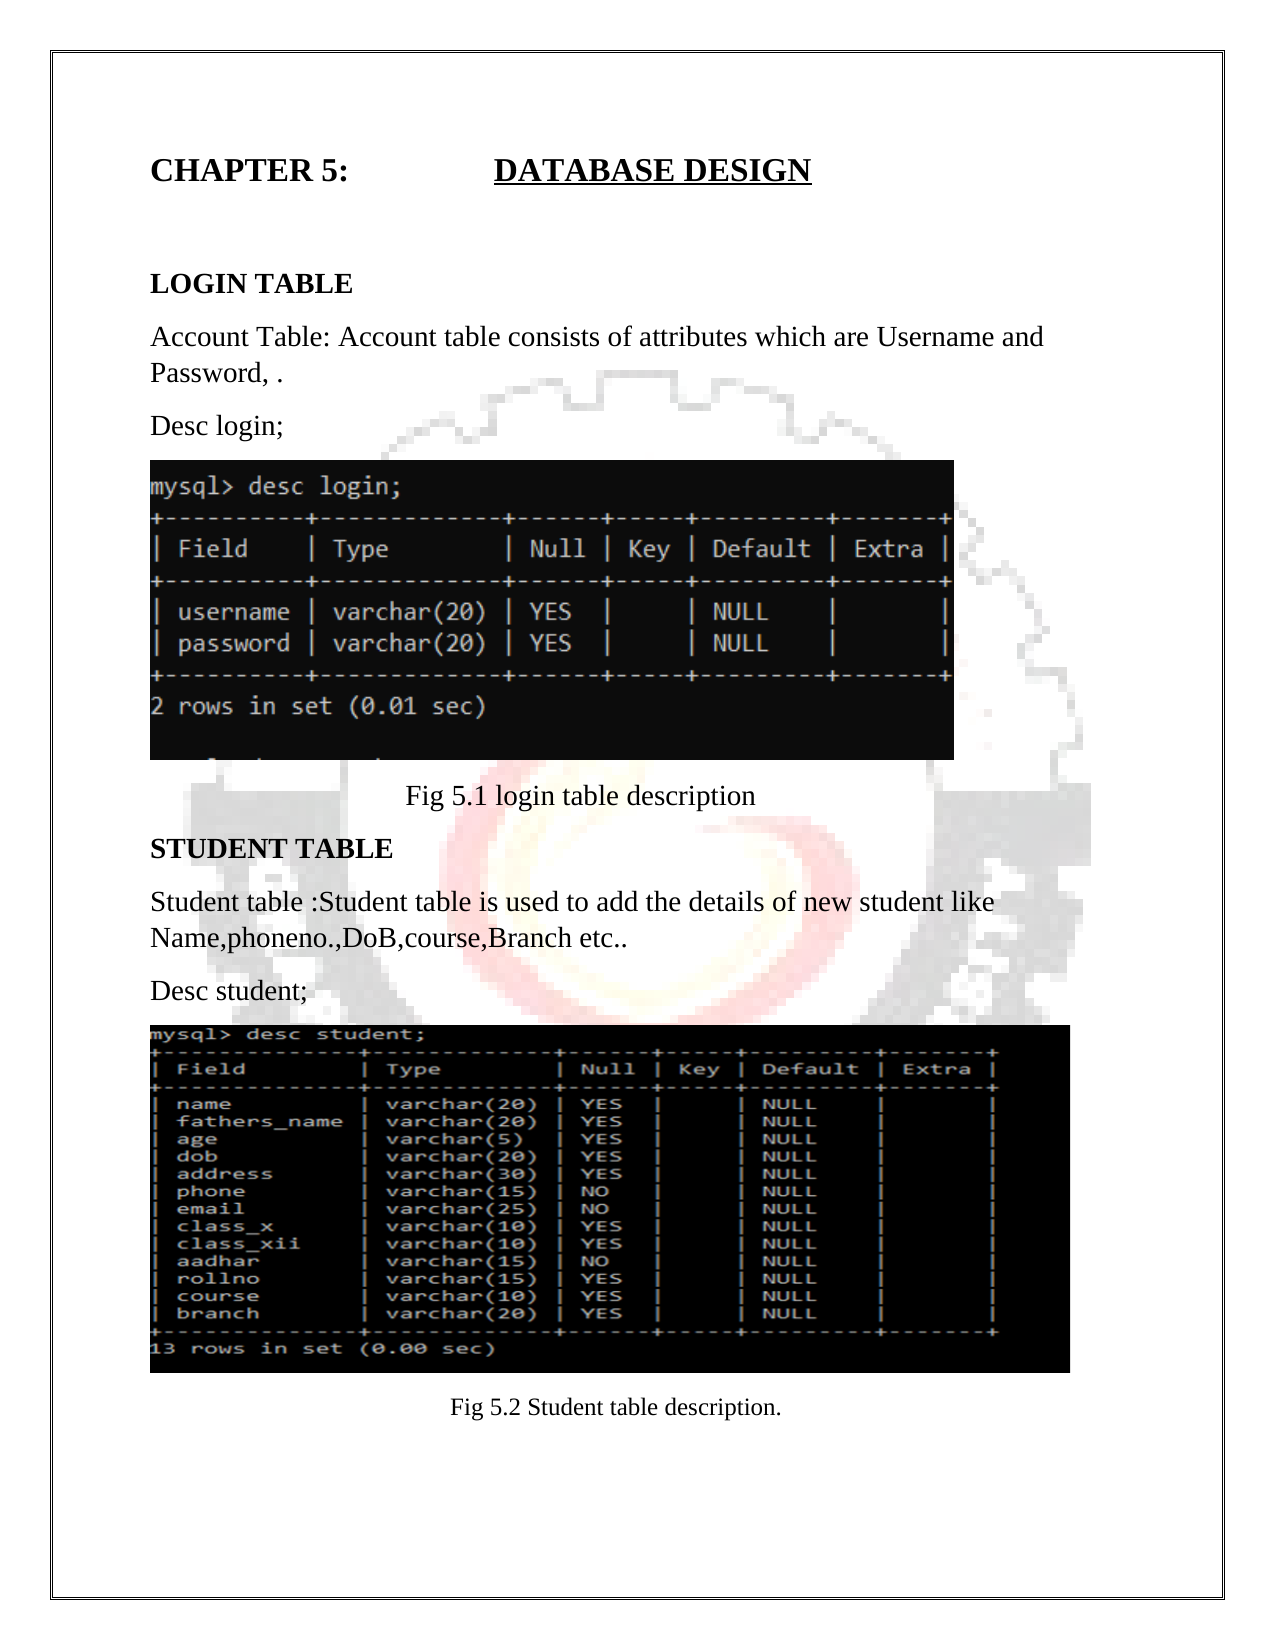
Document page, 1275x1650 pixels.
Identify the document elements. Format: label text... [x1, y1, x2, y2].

text Student table :Student table is used to add the details of new student like Name,phoneno.,DoB,course,Branch etc.. [150, 884, 1125, 954]
text Fig 5.1 login table description [150, 778, 1125, 812]
text STUDENT TABLE [150, 831, 1125, 865]
picture [150, 460, 954, 760]
text CHAPTER 5: DATABASE DESIGN [150, 150, 1125, 188]
text Desc student; [150, 973, 1125, 1006]
text Account Table: Account table consists of attributes which are Username and Password, . [150, 319, 1125, 388]
picture [150, 1025, 1071, 1373]
text Fig 5.2 Student table description. [150, 1392, 1125, 1420]
text Desc login; [150, 408, 1125, 441]
text LOGIN TABLE [150, 266, 1125, 299]
